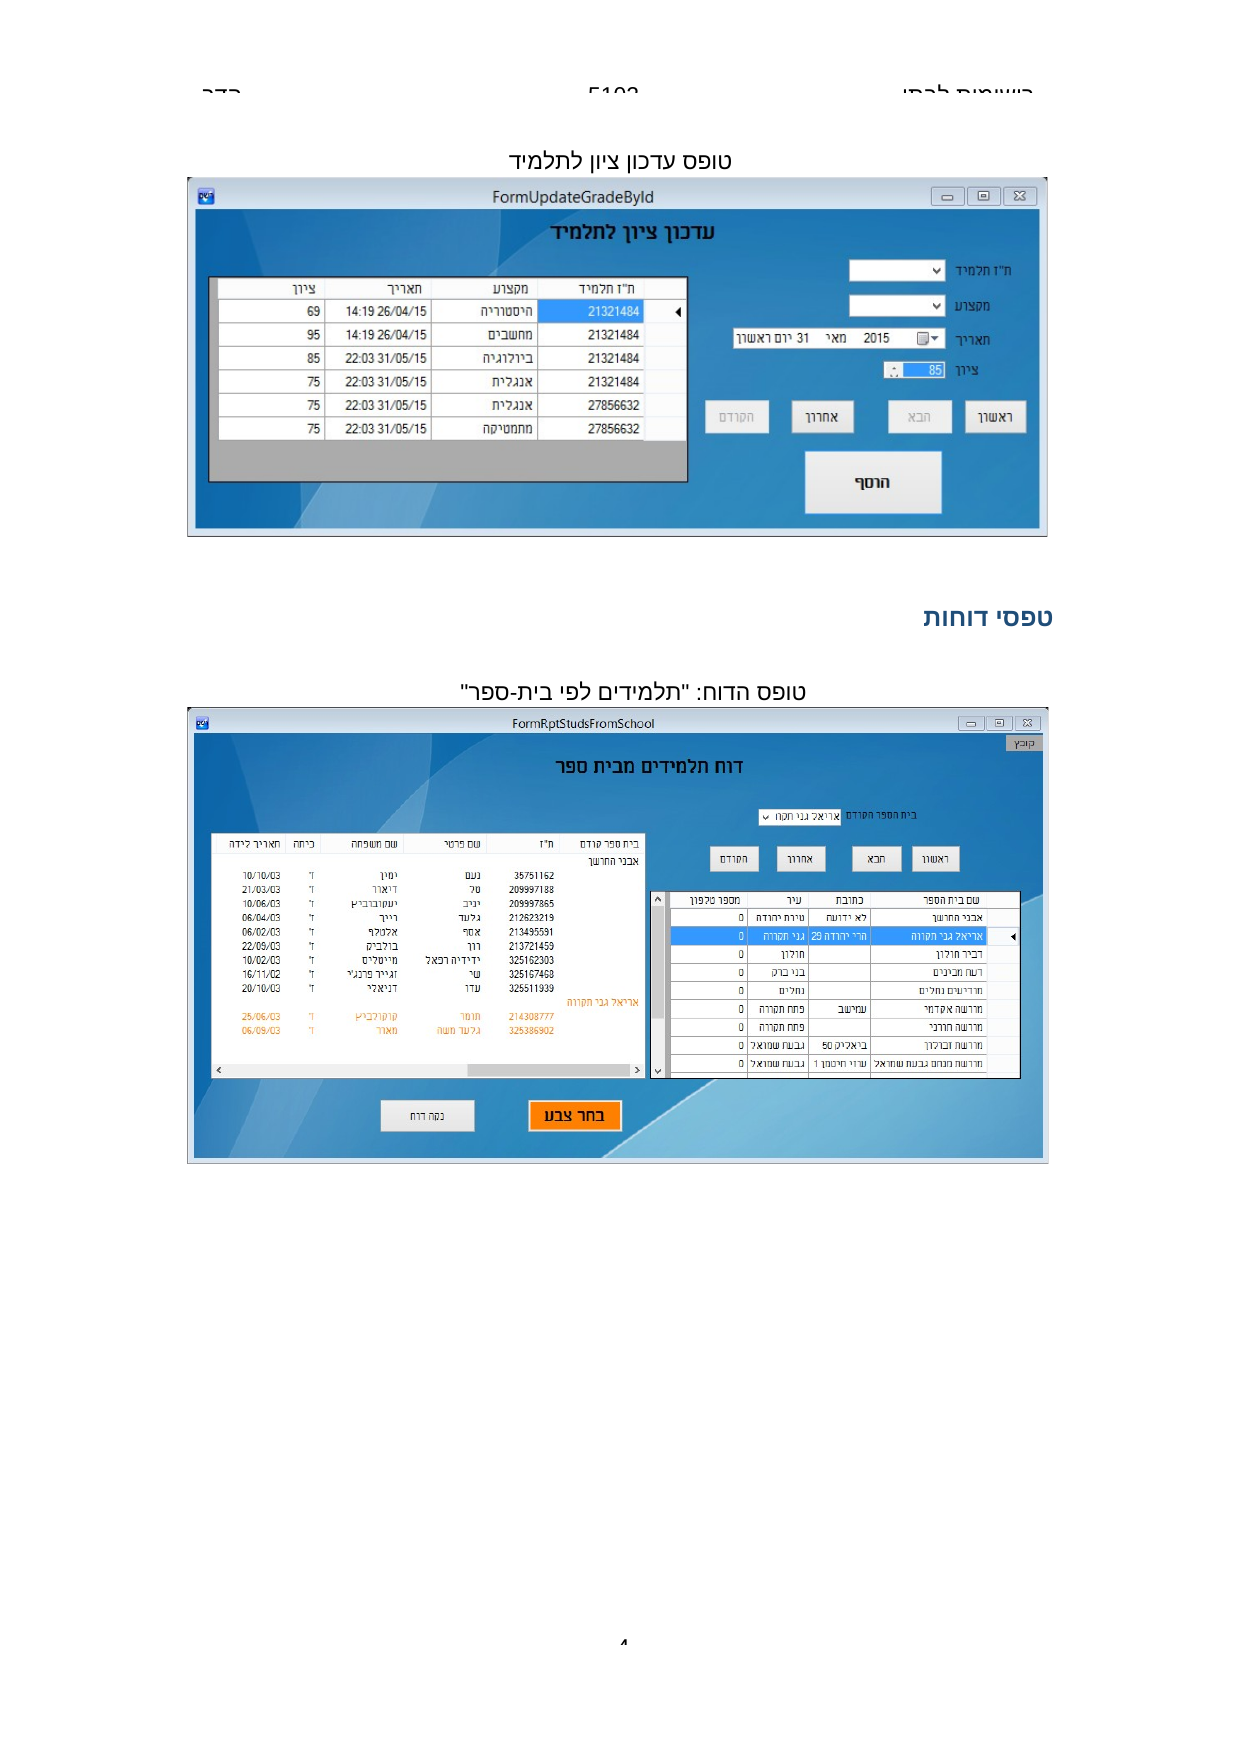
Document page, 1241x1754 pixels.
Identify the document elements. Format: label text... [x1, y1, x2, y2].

picture [187, 707, 1049, 1164]
picture [187, 177, 1048, 537]
text טופס עדכון ציון לתלמיד [178, 148, 1062, 175]
subtitle טפסי דוחות [175, 603, 1053, 632]
text טופס הדוח: "תלמידים לפי בית-ספר" [460, 679, 1065, 706]
